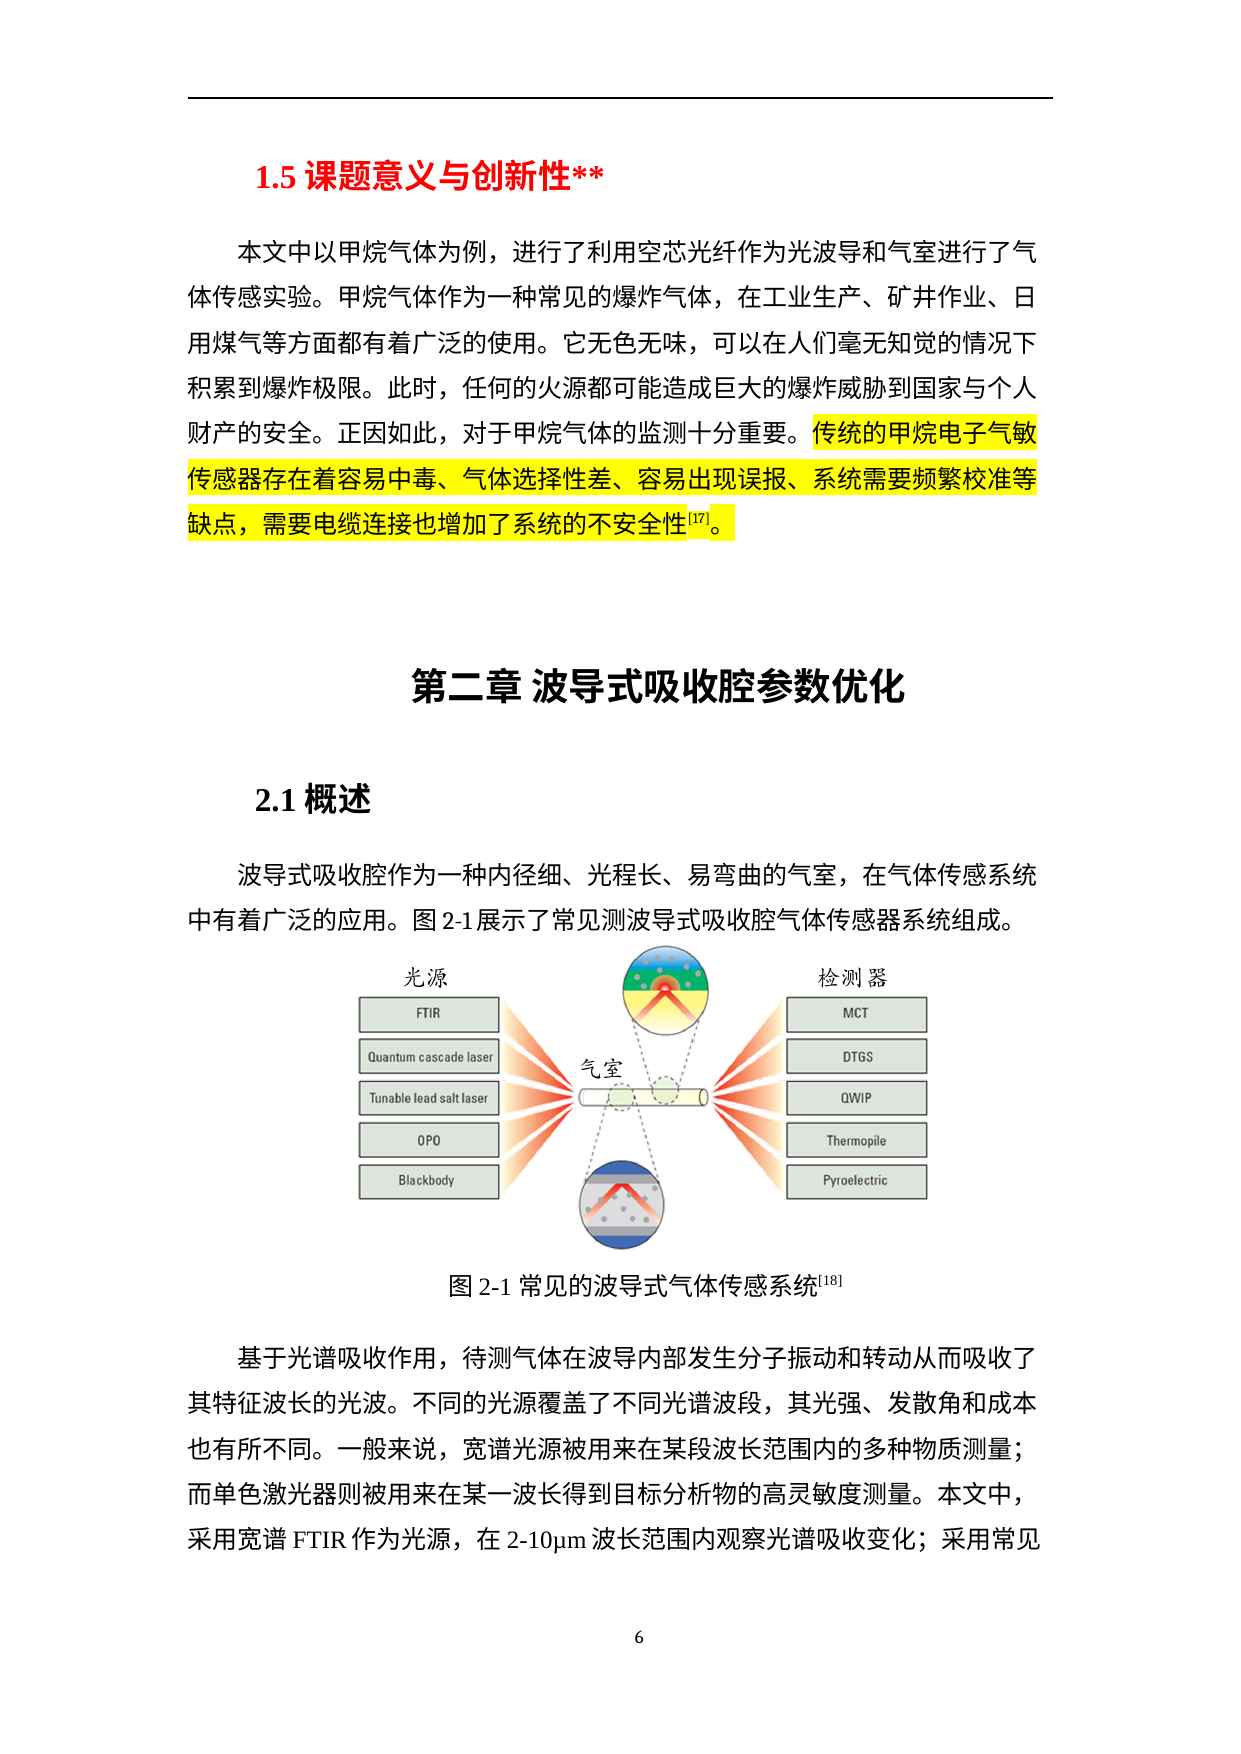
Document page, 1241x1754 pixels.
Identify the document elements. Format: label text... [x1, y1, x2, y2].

text 本文中以甲烷气体为例，进行了利用空芯光纤作为光波导和气室进行了气体传感实验。甲烷气体作为一种常见的爆炸气体，在工业生产、矿井作业、日用煤气等方面都有着广泛的使用。它无色无味，可以在人们毫无知觉的情况下积累到爆炸极限。此时，任何的火源都可能造成巨大的爆炸威胁到国家与个人财产的安全。正因如此，对于甲烷气体的监测十分重要。传统的甲烷电子气敏传感器存在着容易中毒、气体选择性差、容易出现误报、系统需要频繁校准等缺点，需要电缆连接也增加了系统的不安全性[17]。 [187, 232, 1053, 541]
subtitle 1.5 课题意义与创新性** [187, 150, 1053, 198]
text 图2-1 常见的波导式气体传感系统[18] [187, 1266, 1053, 1302]
subtitle 2.1 概述 [187, 773, 1053, 821]
picture [350, 945, 941, 1259]
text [187, 1339, 1053, 1556]
subtitle 第二章 波导式吸收腔参数优化 [187, 657, 1053, 711]
text 波导式吸收腔作为一种内径细、光程长、易弯曲的气室，在气体传感系统中有着广泛的应用。图2-1展示了常见测波导式吸收腔气体传感器系统组成。 [187, 855, 1053, 937]
